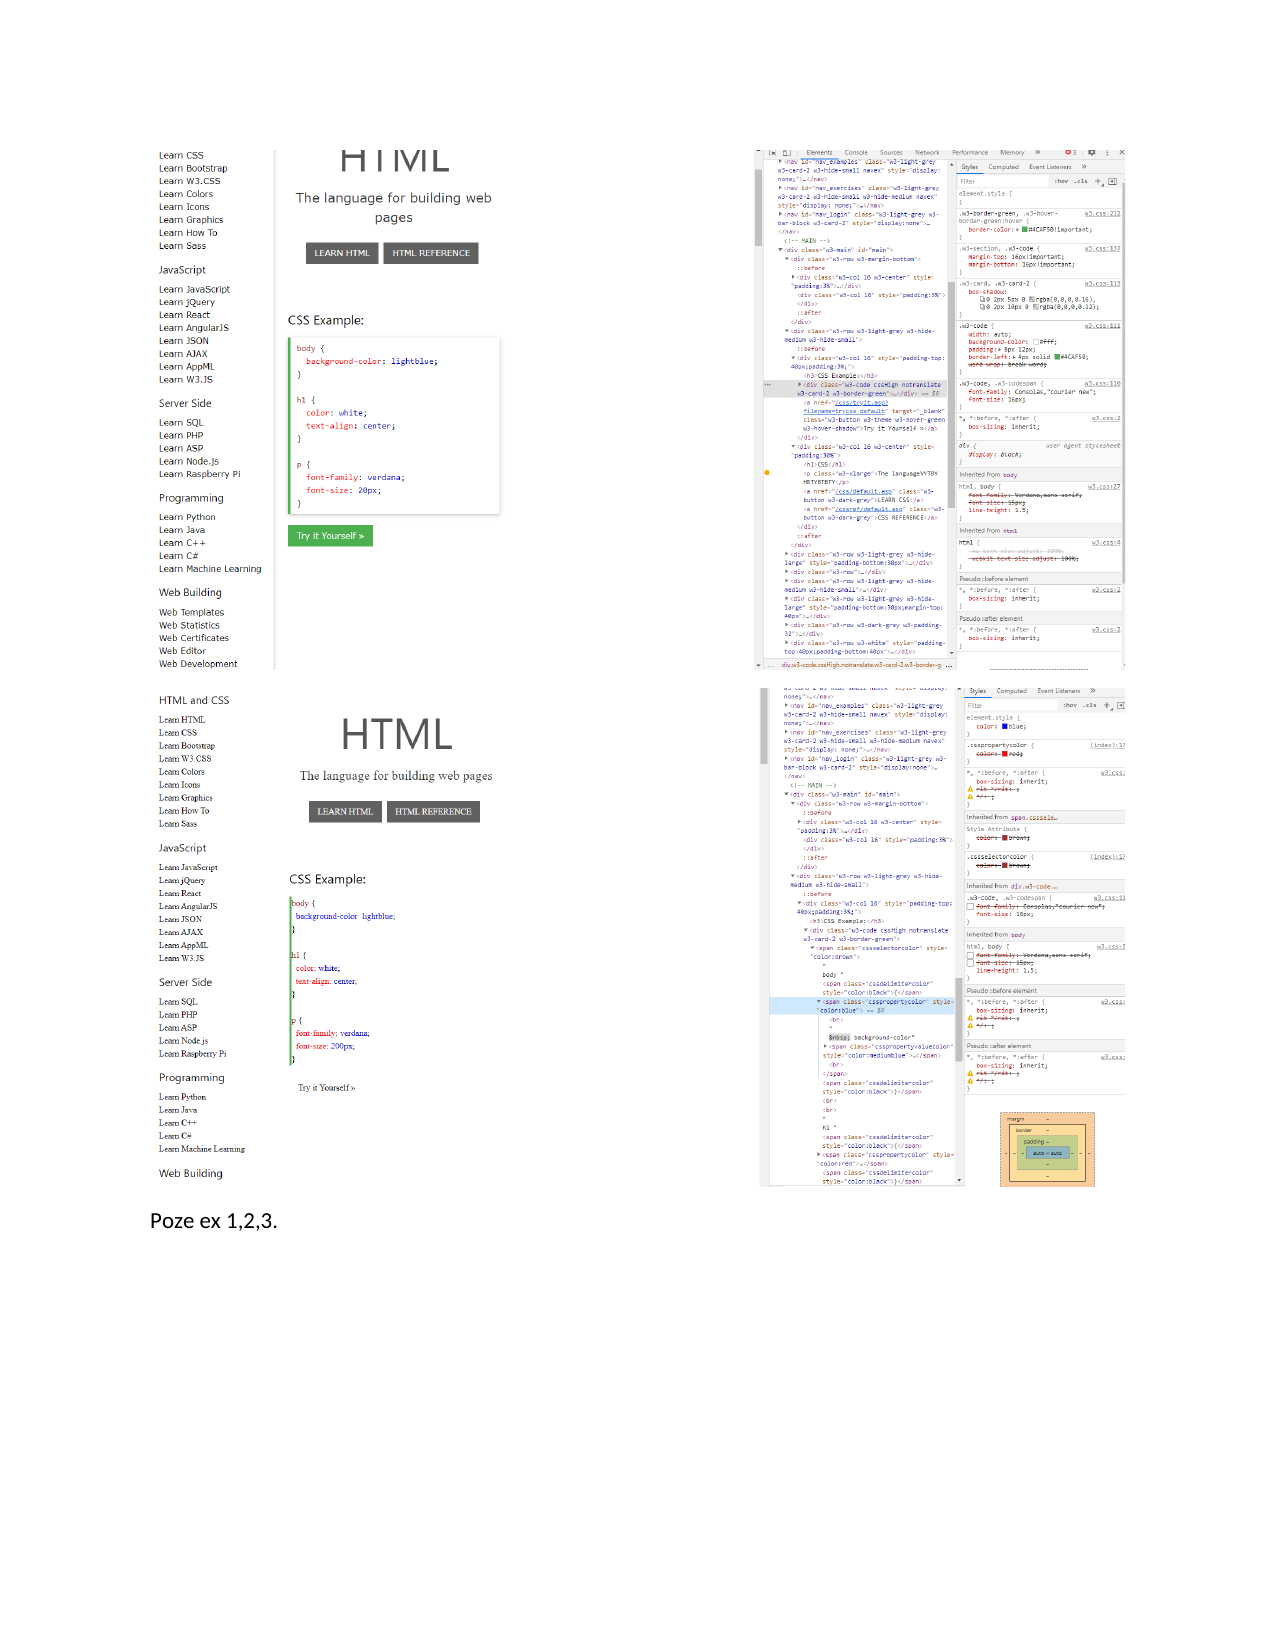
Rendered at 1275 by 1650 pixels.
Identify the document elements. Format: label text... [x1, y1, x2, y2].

picture [150, 688, 1125, 1187]
text Poze ex 1,2,3. [150, 1206, 1125, 1234]
picture [150, 150, 1125, 670]
